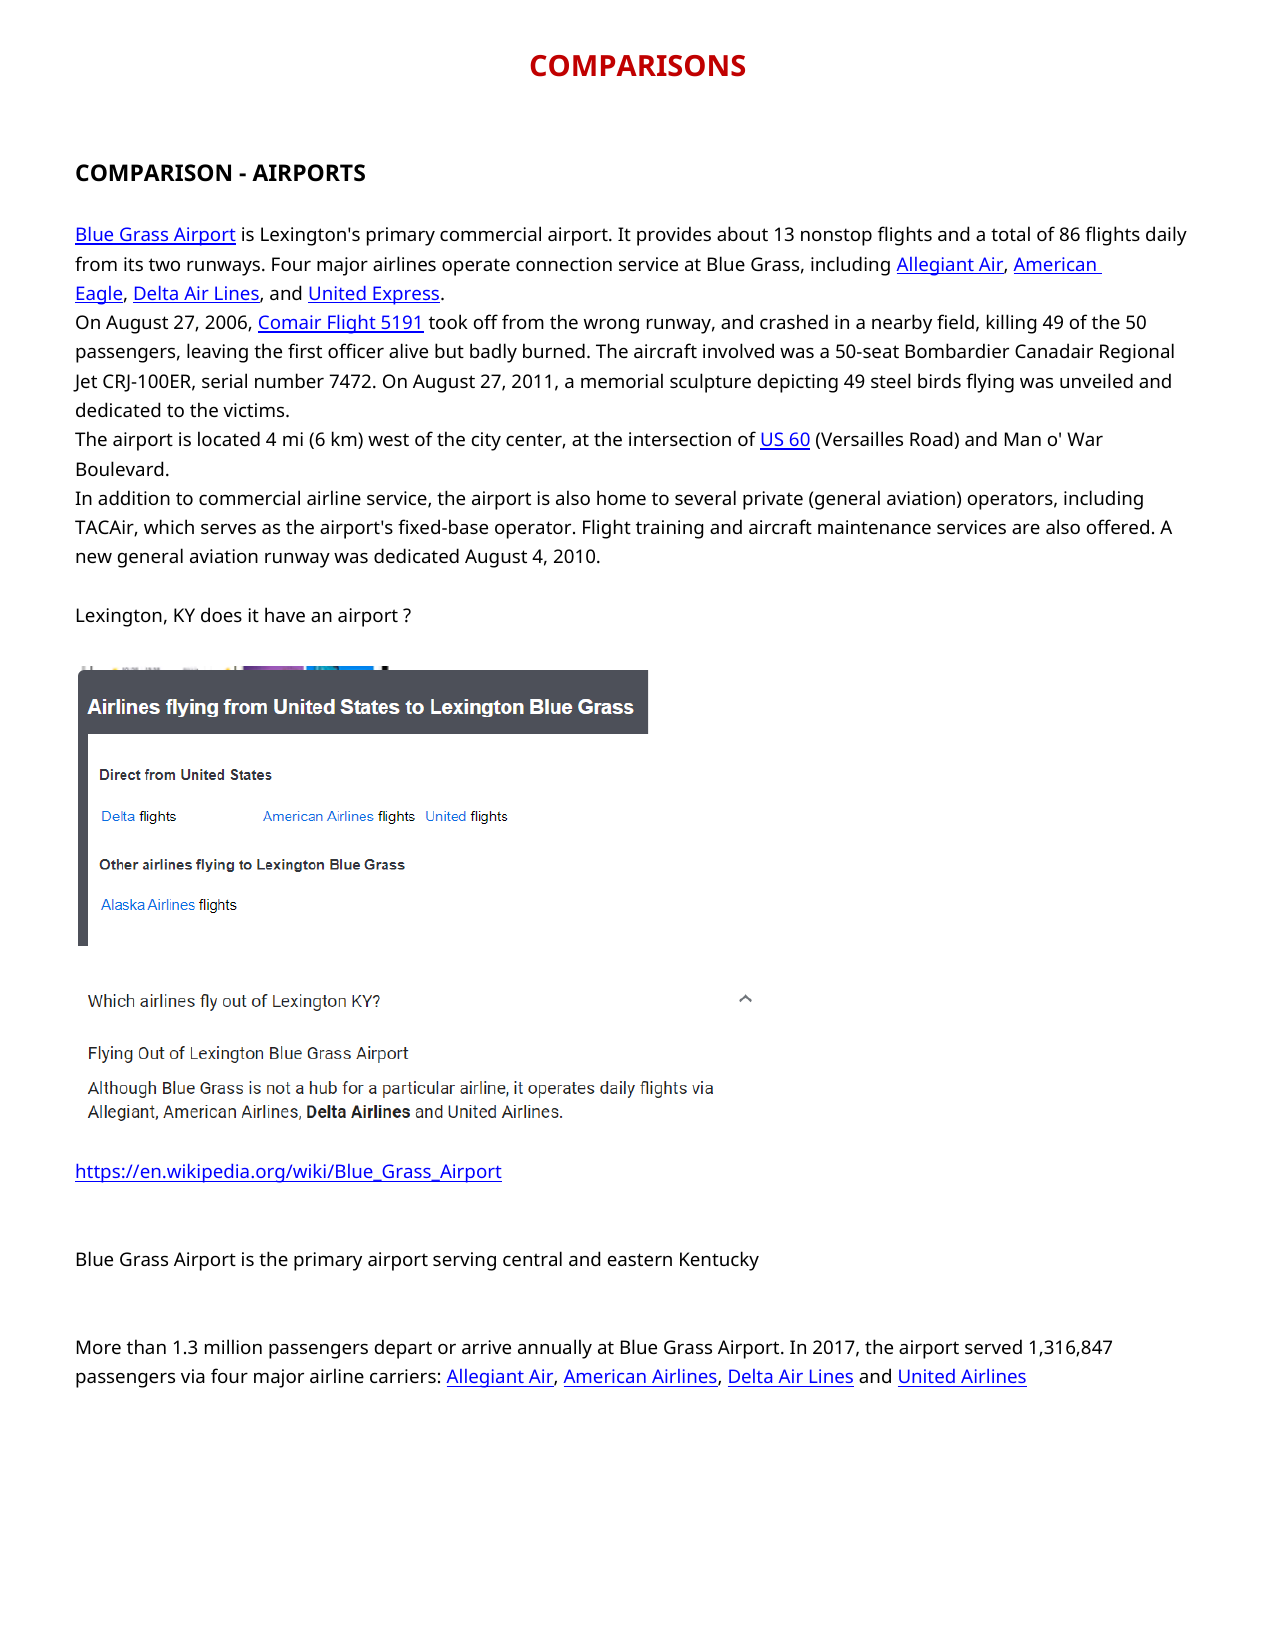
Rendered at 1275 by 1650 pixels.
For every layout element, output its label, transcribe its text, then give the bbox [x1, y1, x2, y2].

text Blue Grass Airport is the primary airport serving central and eastern Kentucky [75, 1247, 1200, 1272]
text Blue Grass Airport is Lexington's primary commercial airport. It provides about 13 nonstop flights and a total of 86 flights daily from its two runways. Four major airlines operate connection service at Blue Grass, including Allegiant Air, American Eagle, Delta Air Lines, and United Express. [75, 222, 1200, 306]
text On August 27, 2006, Comair Flight 5191 took off from the wrong runway, and crashed in a nearby field, killing 49 of the 50 passengers, leaving the first officer alive but badly burned. The aircraft involved was a 50-seat Bombardier Canadair Regional Jet CRJ-100ER, serial number 7472. On August 27, 2011, a memorial sculpture depicting 49 steel birds flying was unveiled and dedicated to the victims. [75, 309, 1200, 423]
text More than 1.3 million passengers depart or arrive annually at Blue Grass Airport. In 2017, the airport served 1,316,847 passengers via four major airline carriers: Allegiant Air, American Airlines, Delta Air Lines and United Airlines [75, 1334, 1200, 1389]
text Lexington, KY does it have an airport ? [75, 602, 1200, 628]
picture [75, 666, 649, 946]
text The airport is located 4 mi (6 km) west of the city center, at the intersection of US 60 (Versailles Road) and Man o' War Boulevard. [75, 427, 1200, 481]
text In addition to commercial airline service, the airport is also home to several private (general aviation) operators, including TACAir, which serves as the airport's fixed-base operator. Flight training and aircraft maintenance services are also offered. A new general aviation runway was dedicated August 4, 2010. [75, 485, 1200, 569]
text https://en.wikipedia.org/wiki/Blue_Grass_Airport [75, 1159, 1200, 1184]
subtitle COMPARISON - AIRPORTS [75, 157, 1200, 188]
picture [75, 979, 752, 1125]
subtitle COMPARISONS [75, 45, 1200, 85]
